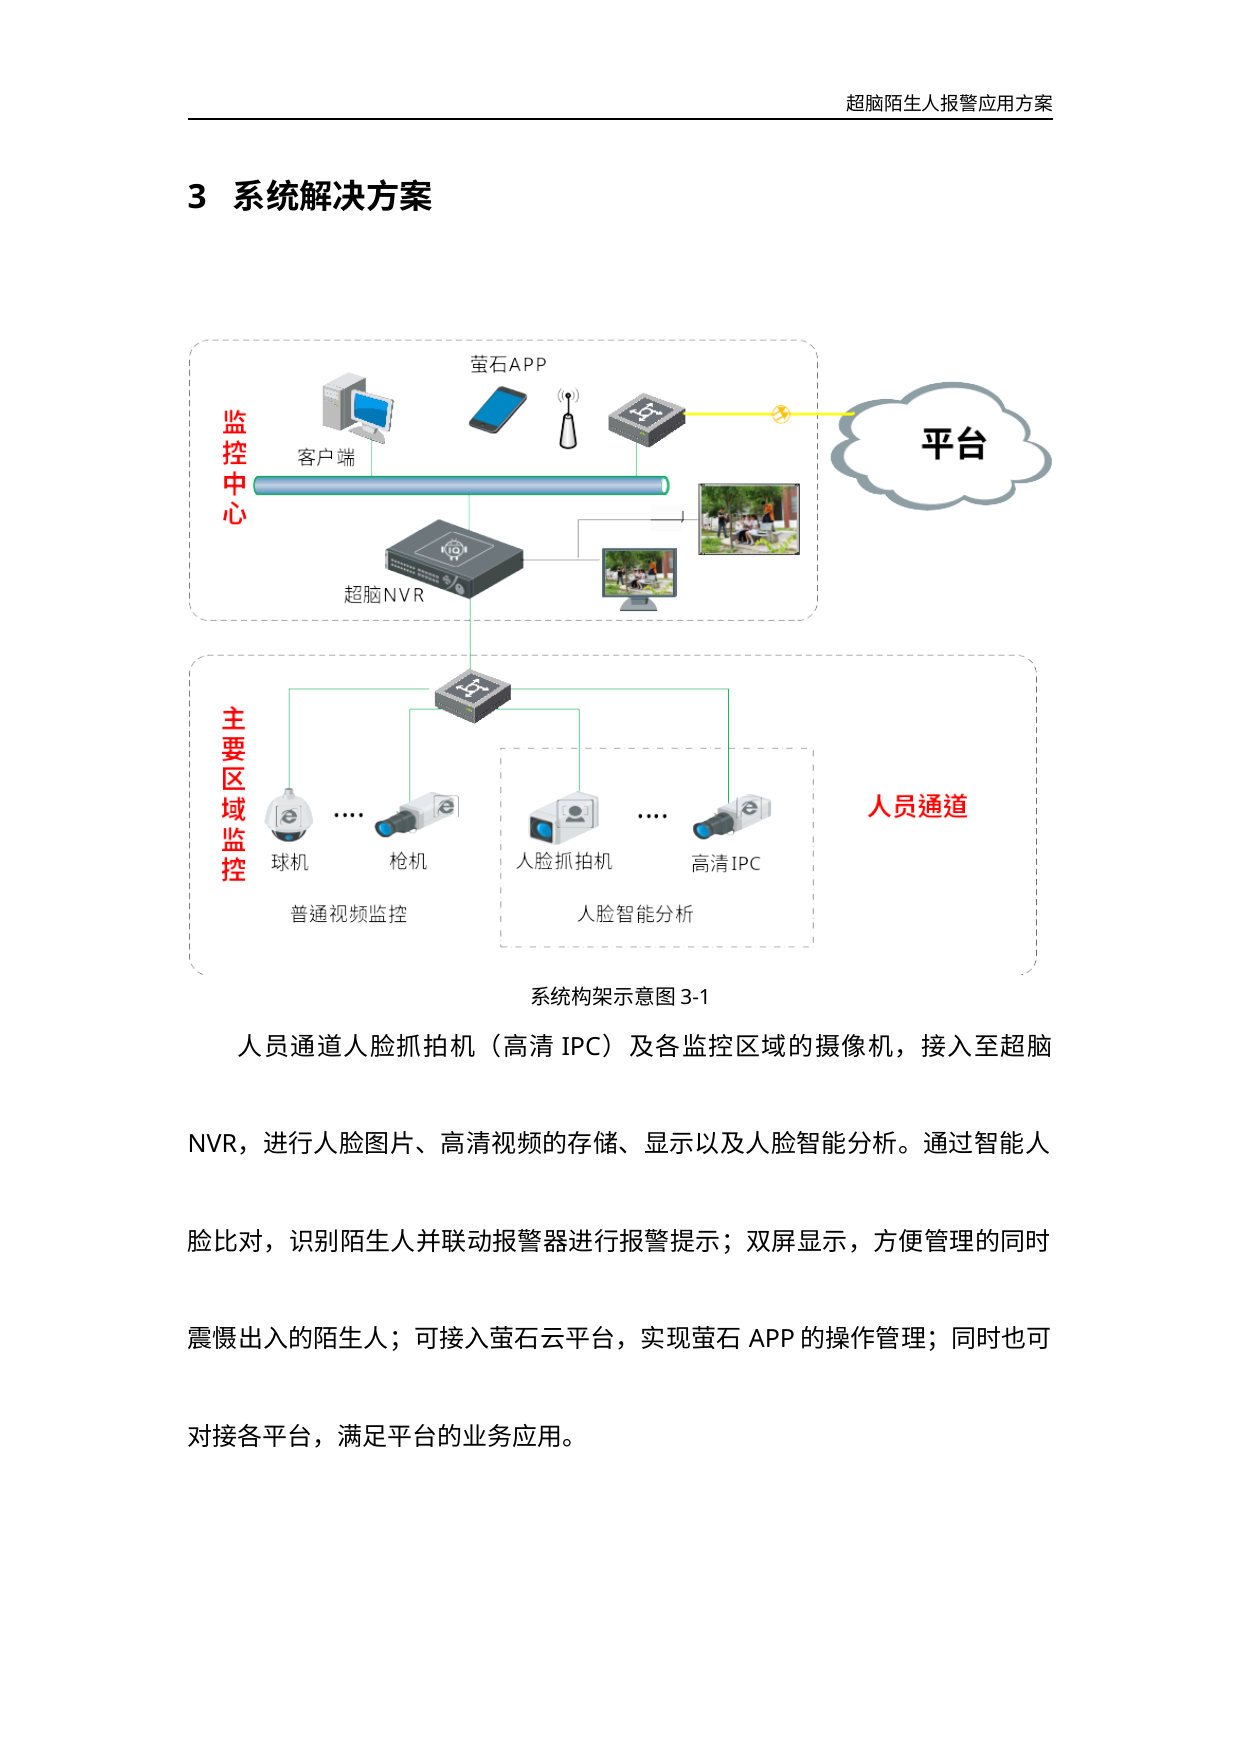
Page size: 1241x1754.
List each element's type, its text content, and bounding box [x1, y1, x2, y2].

text 系统构架示意图 3-1 [187, 979, 1053, 1012]
subtitle 系统解决方案 [187, 162, 1053, 227]
text 人员通道人脸抓拍机（高清IPC）及各监控区域的摄像机，接入至超脑NVR，进行人脸图片、高清视频的存储、显示以及人脸智能分析。通过智能人脸比对，识别陌生人并联动报警器进行报警提示；双屏显示，方便管理的同时震慑出入的陌生人；可接入萤石云平台，实现萤石APP的操作管理；同时也可对接各平台，满足平台的业务应用。 [187, 1012, 1053, 1467]
